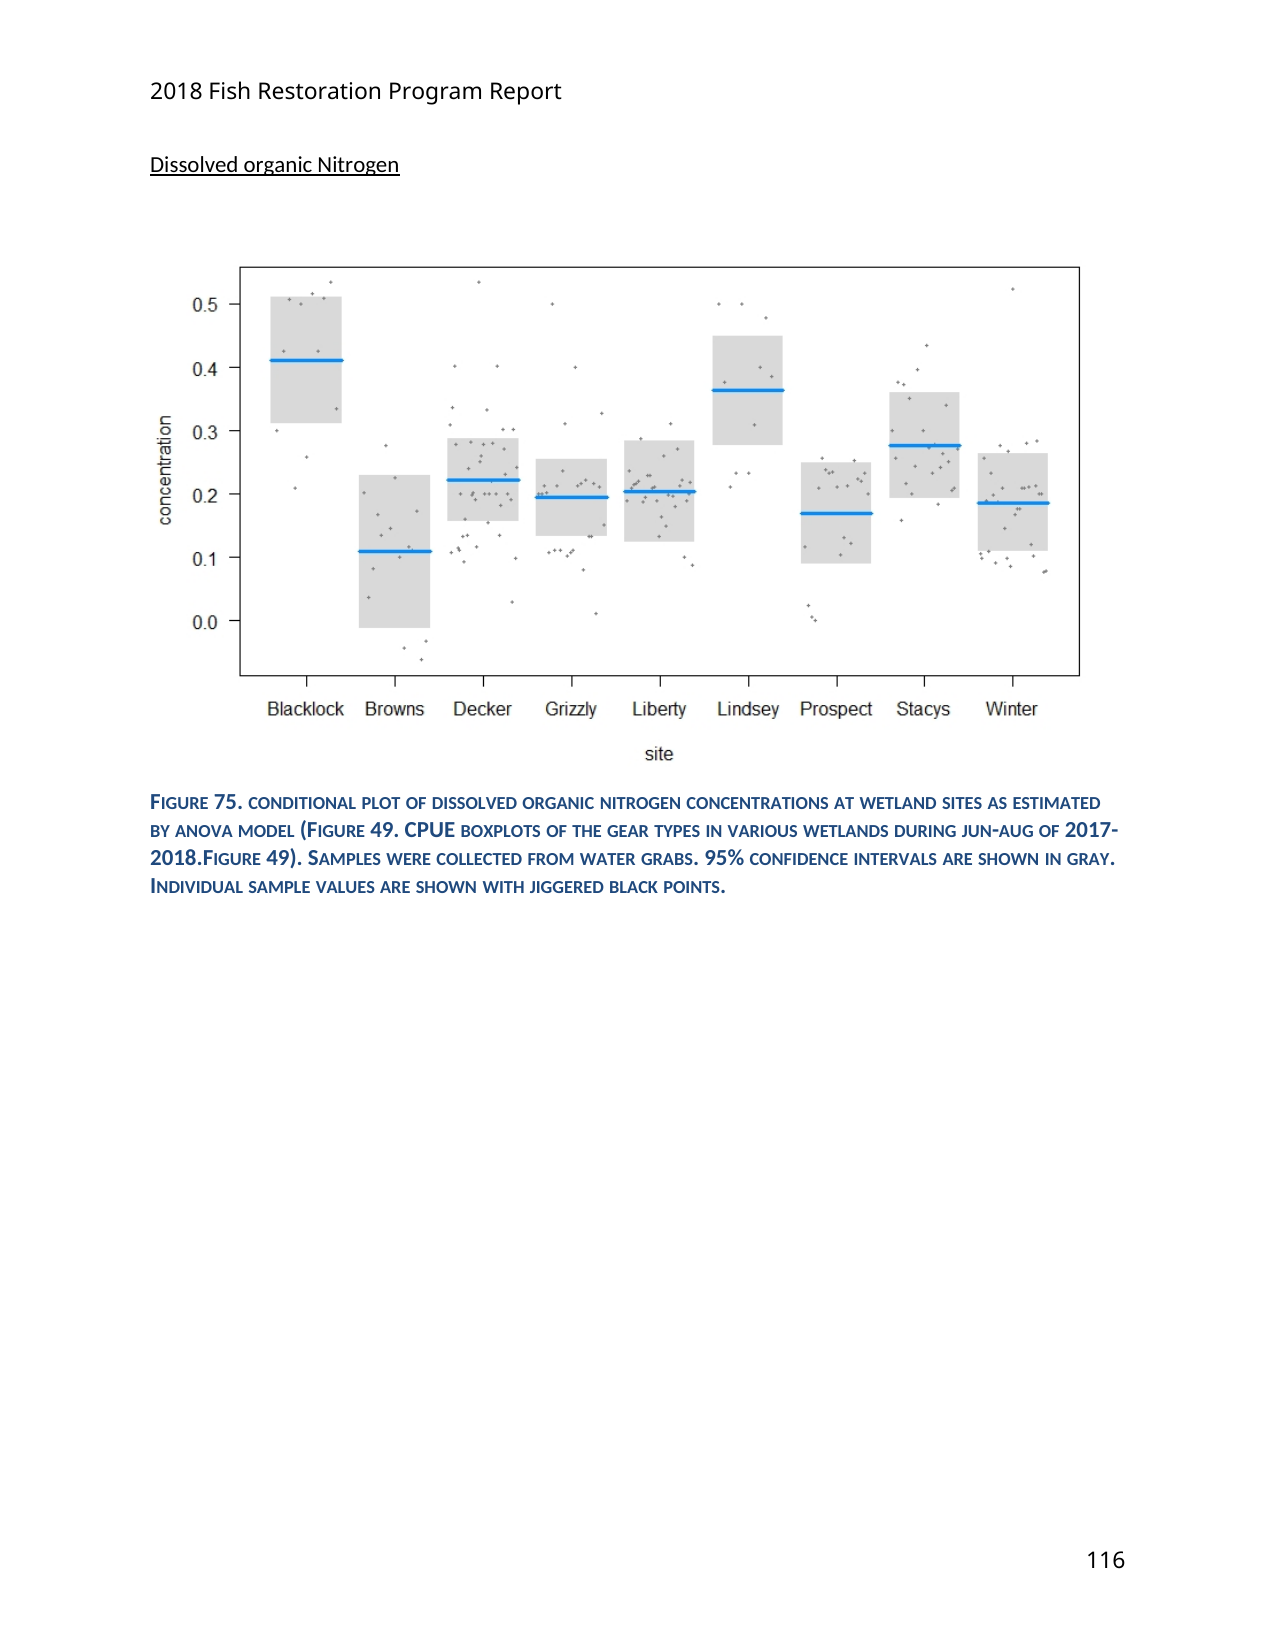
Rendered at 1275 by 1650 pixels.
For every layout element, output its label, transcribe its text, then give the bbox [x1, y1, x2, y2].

picture [150, 178, 1125, 788]
text Dissolved organic Nitrogen [150, 150, 1125, 178]
text Figure . conditional plot of dissolved organic nitrogen concentrations at wetland sites as estimated by anova model (Figure 51). Samples were collected from water grabs. 95% confidence intervals are shown in gray. Individual sample values are shown with jiggered black points. [150, 788, 1125, 899]
